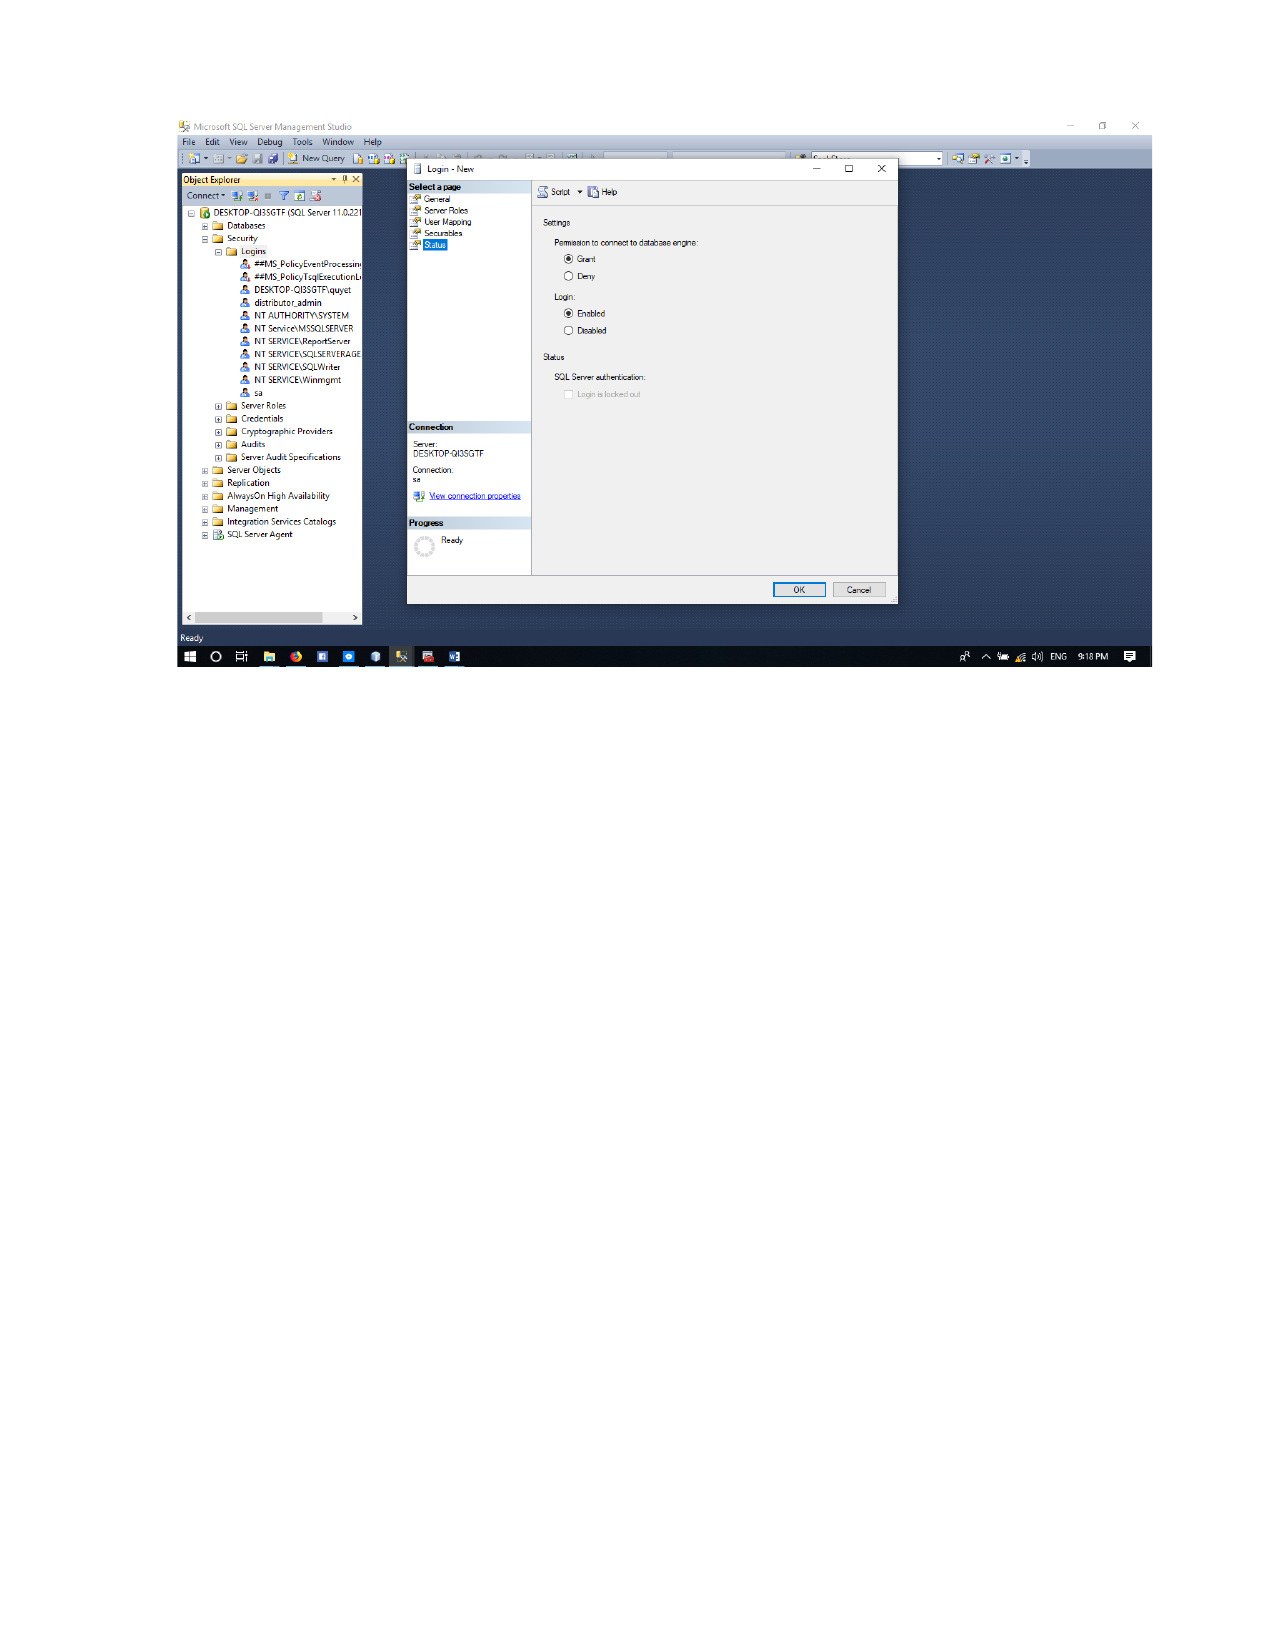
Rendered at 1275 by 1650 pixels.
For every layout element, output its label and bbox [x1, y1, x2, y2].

picture [177, 118, 1153, 667]
